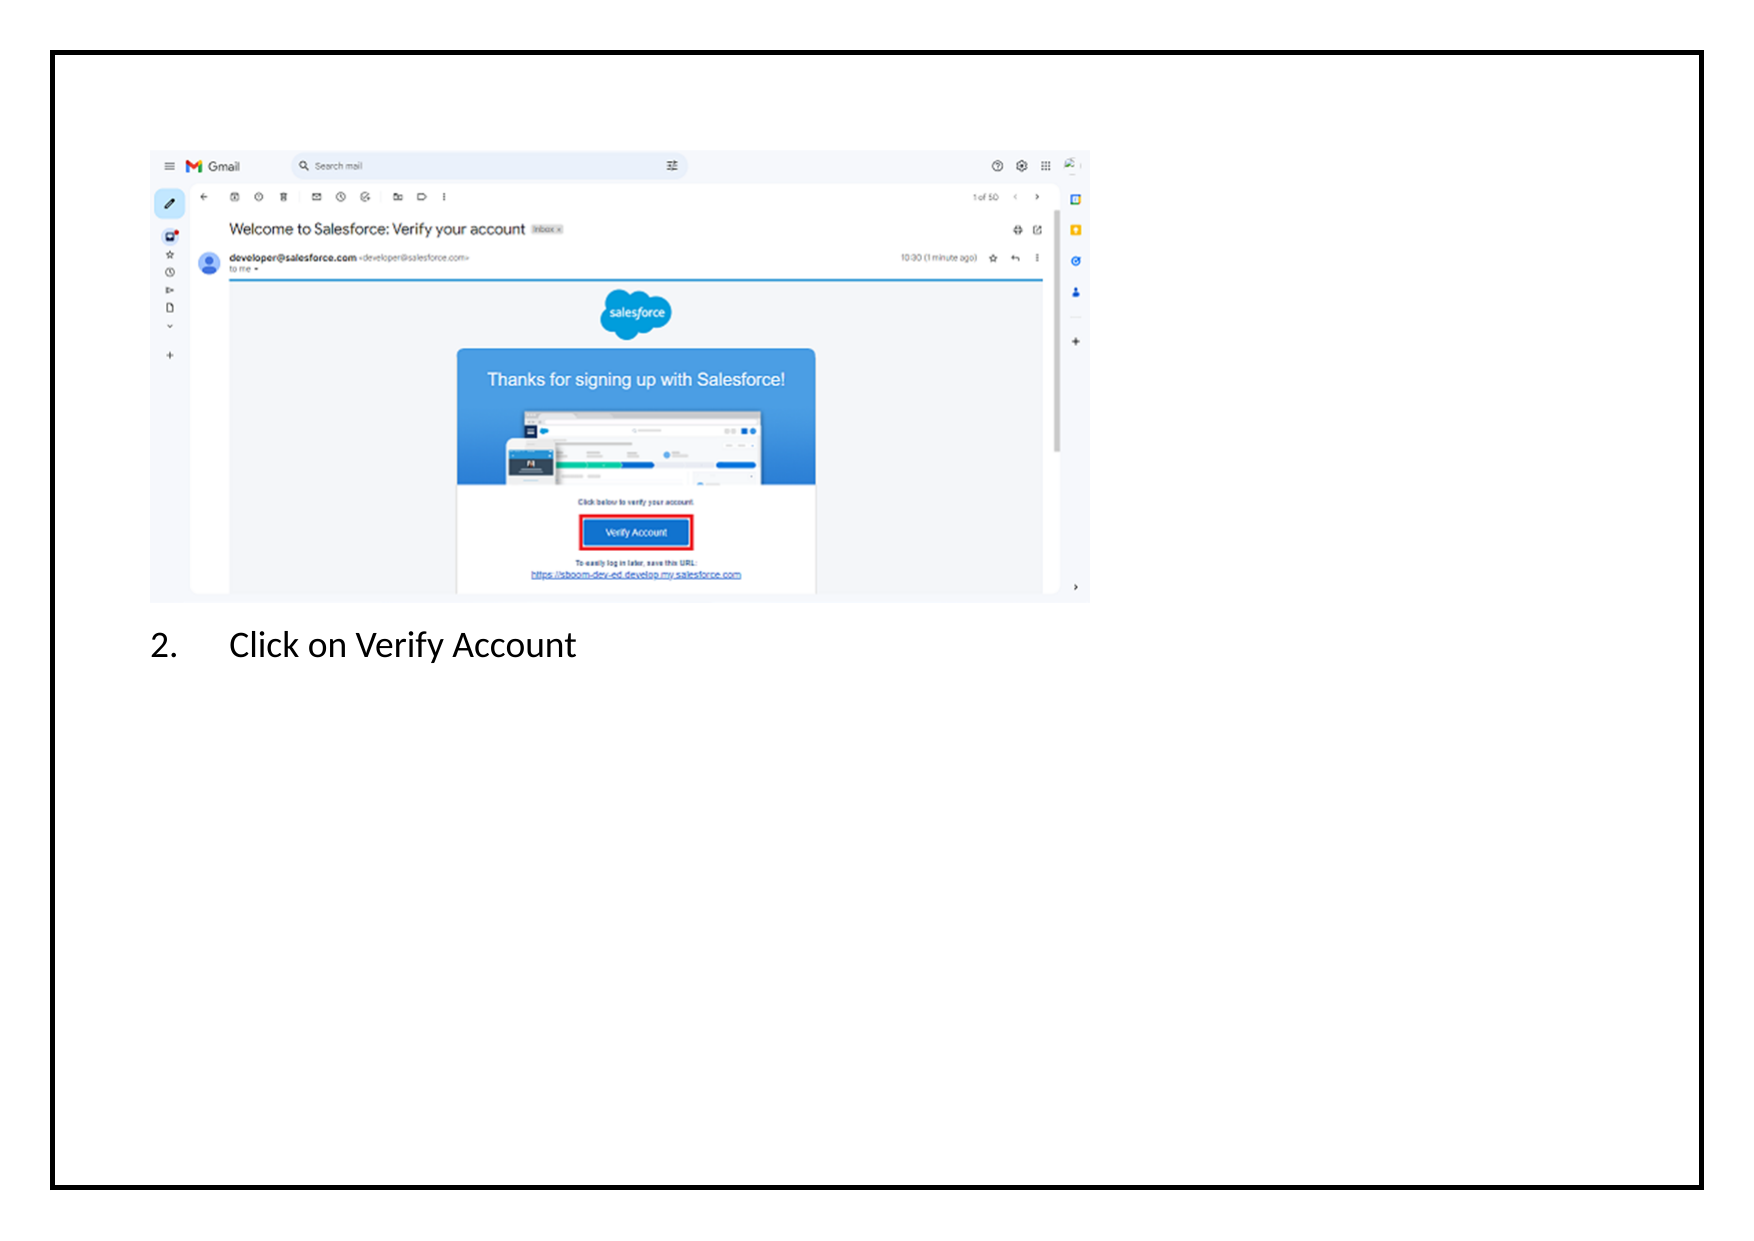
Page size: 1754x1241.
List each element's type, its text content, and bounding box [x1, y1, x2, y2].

picture [150, 150, 1090, 603]
text 2. Click on Verify Account [150, 621, 1604, 667]
